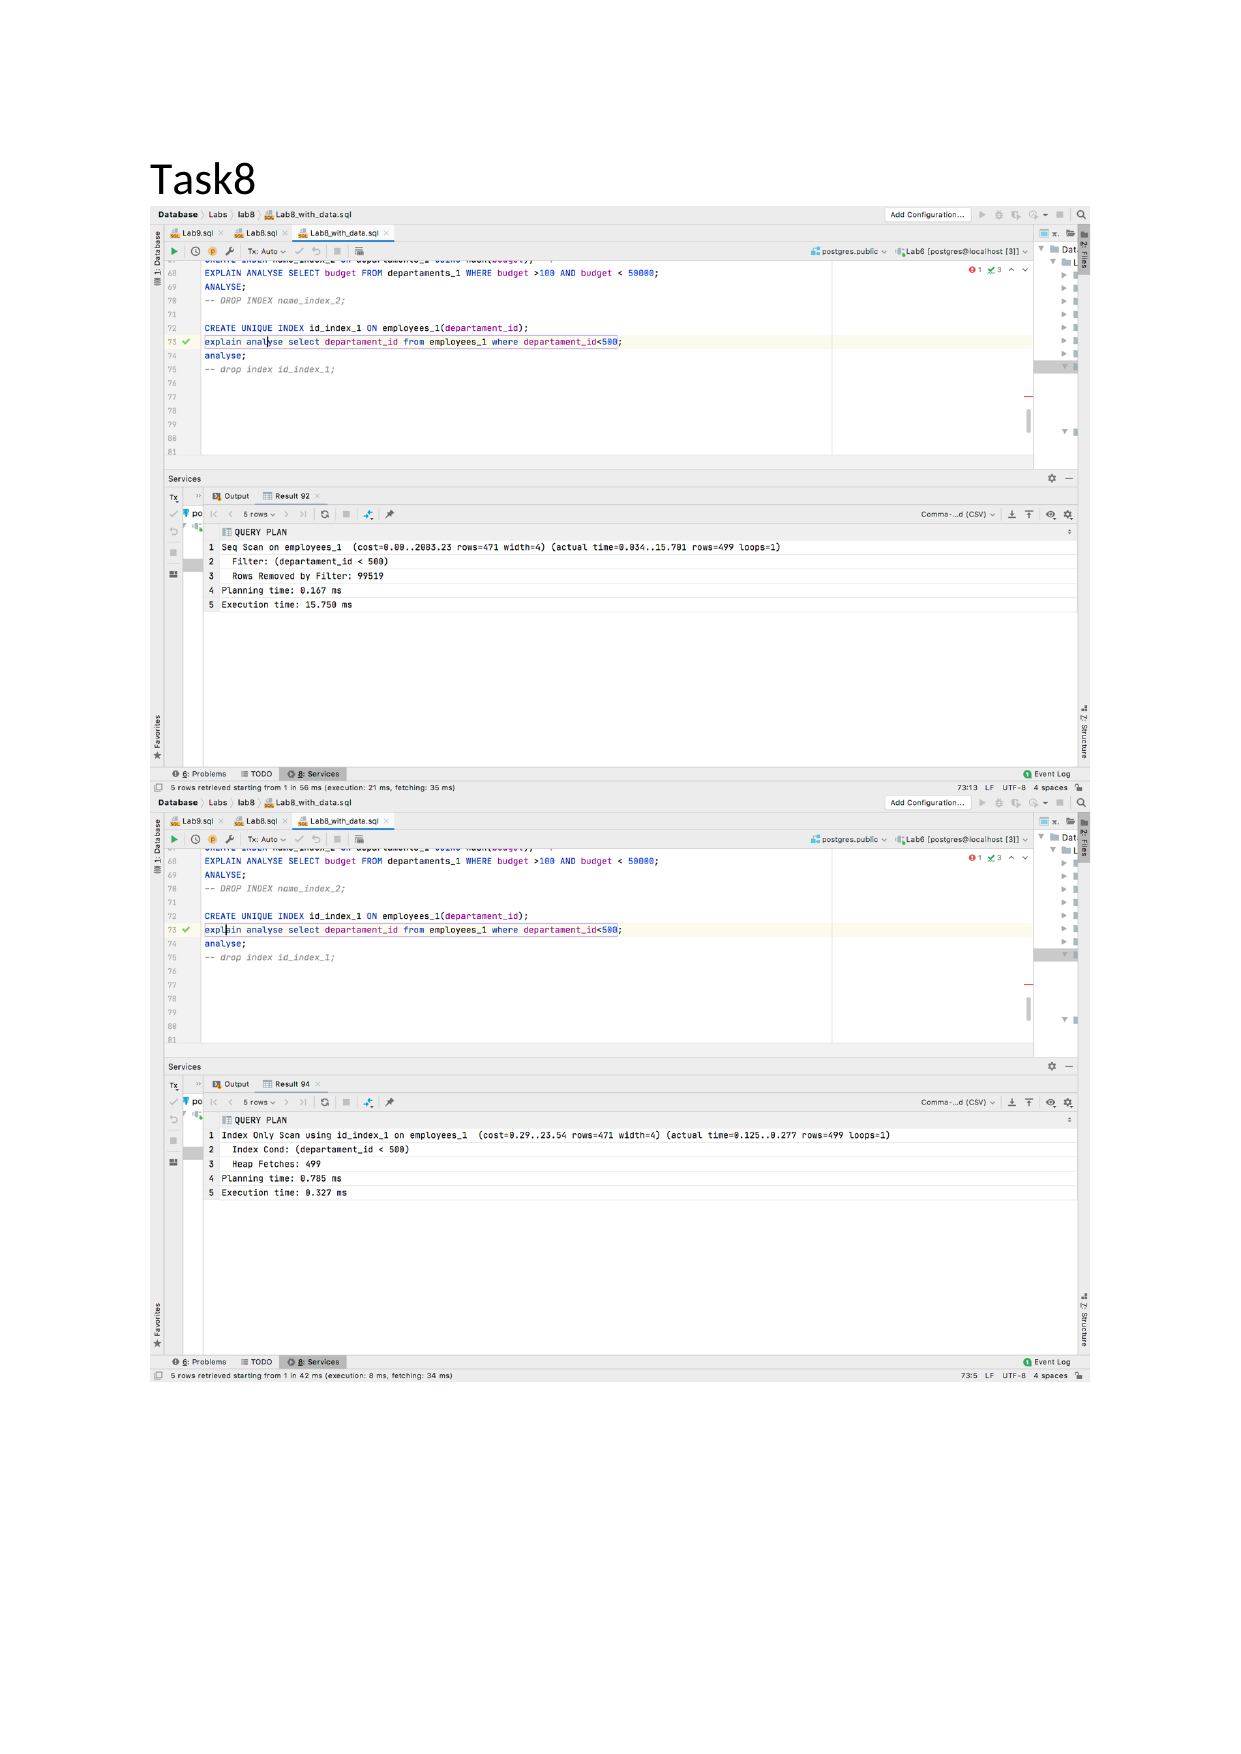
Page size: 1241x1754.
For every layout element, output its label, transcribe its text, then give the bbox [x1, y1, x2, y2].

picture [150, 206, 1091, 1382]
text Task8 [150, 150, 1090, 206]
